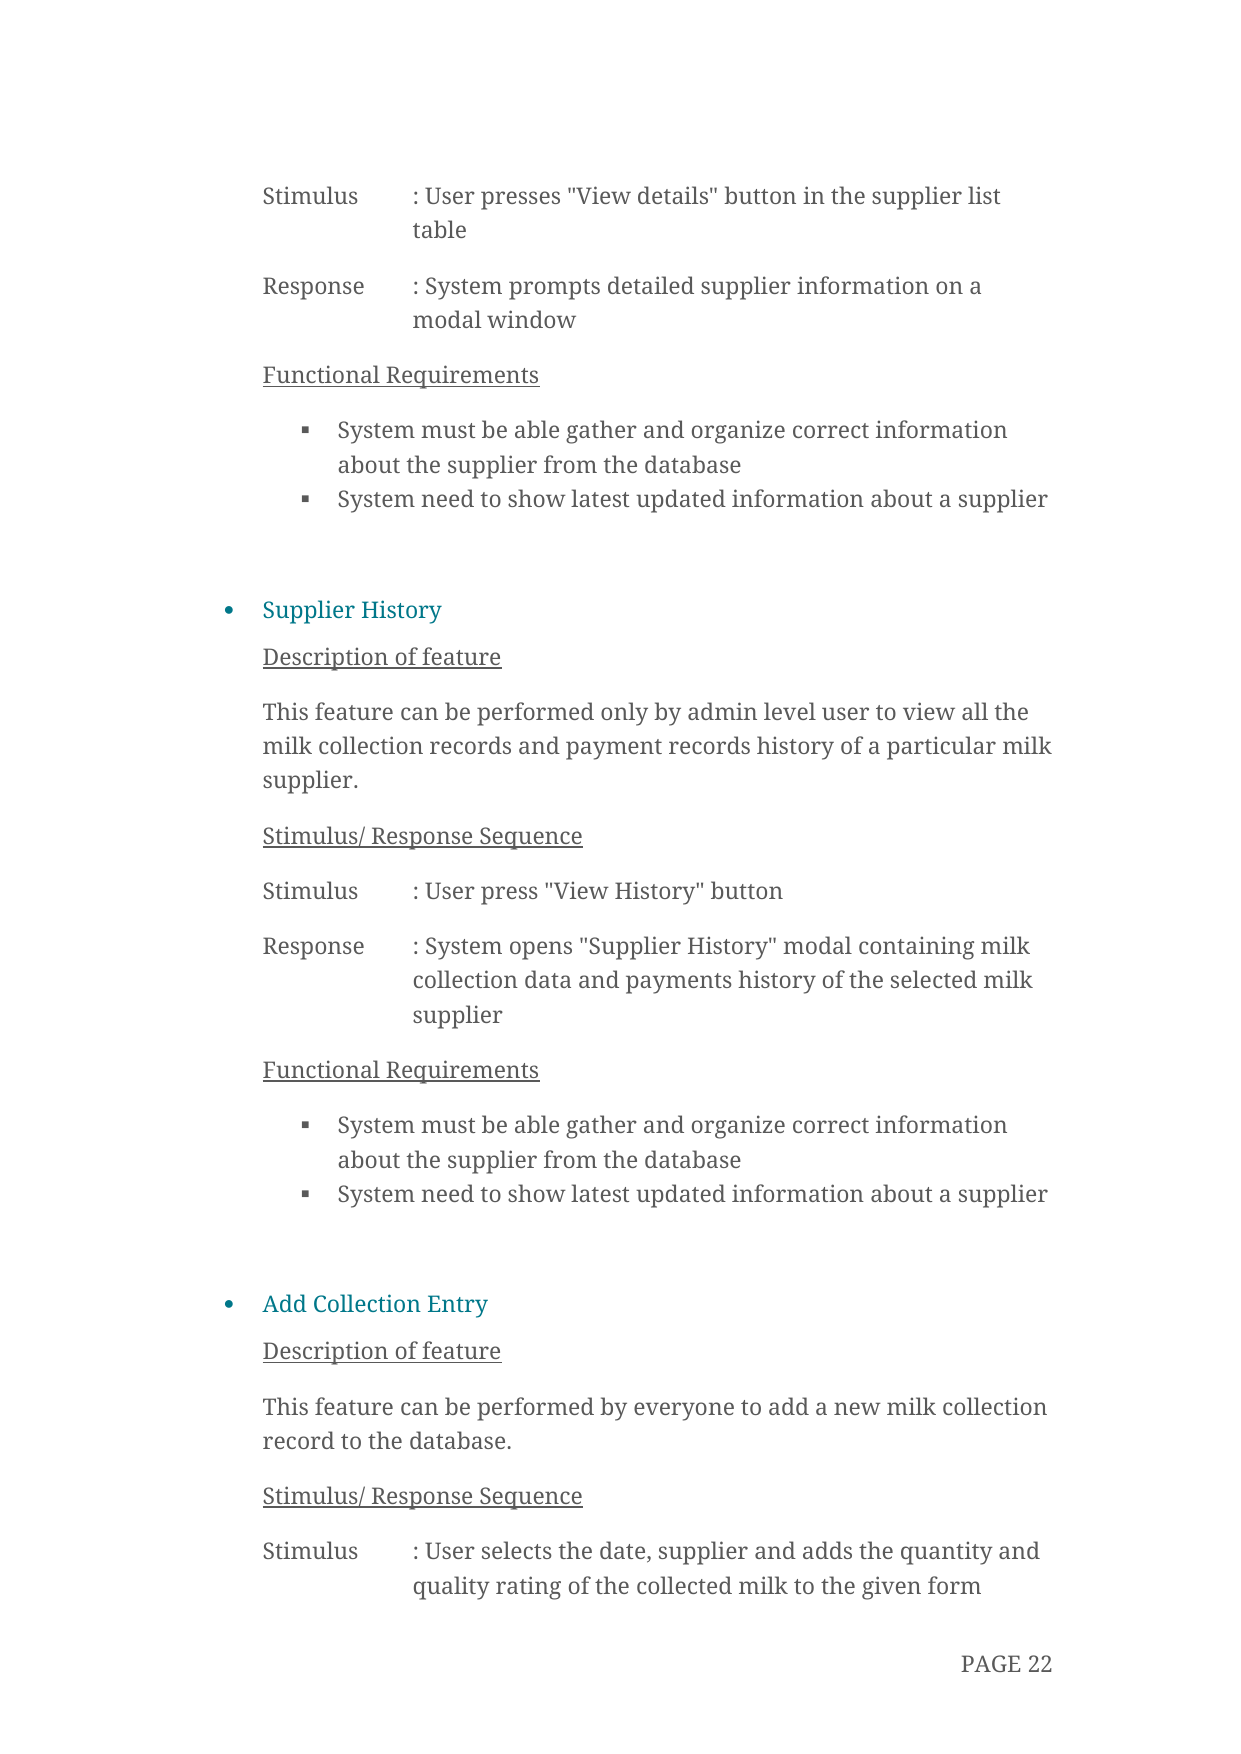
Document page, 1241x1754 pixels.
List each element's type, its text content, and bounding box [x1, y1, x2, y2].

subtitle Add Collection Entry [225, 1288, 1053, 1319]
text Response : System prompts detailed supplier information on a modal window [262, 269, 1053, 335]
text Stimulus : User presses "View details" button in the supplier list table [262, 180, 1053, 246]
text Functional Requirements [262, 359, 1053, 390]
text This feature can be performed only by admin level user to view all the milk collection records and payment records history of a particular milk supplier. [262, 696, 1053, 796]
text Functional Requirements [262, 1054, 1053, 1085]
text Stimulus/ Response Sequence [262, 819, 1053, 851]
text Description of feature [187, 1335, 1053, 1366]
list System need to show latest updated information about a supplier [300, 1178, 1053, 1209]
subtitle Supplier History [225, 593, 1053, 625]
list System must be able gather and organize correct information about the supplier from the database [300, 1109, 1053, 1175]
text Stimulus : User press "View History" button [262, 875, 1053, 906]
text This feature can be performed by everyone to add a new milk collection record to the database. [262, 1390, 1053, 1456]
list System must be able gather and organize correct information about the supplier from the database [300, 414, 1053, 480]
text Description of feature [187, 640, 1053, 672]
list System need to show latest updated information about a supplier [300, 483, 1053, 514]
text Response : System opens "Supplier History" modal containing milk collection data and payments history of the selected milk supplier [262, 930, 1053, 1030]
text Stimulus : User selects the date, supplier and adds the quantity and quality rating of the collected milk to the given form [262, 1535, 1053, 1601]
text Stimulus/ Response Sequence [262, 1480, 1053, 1511]
